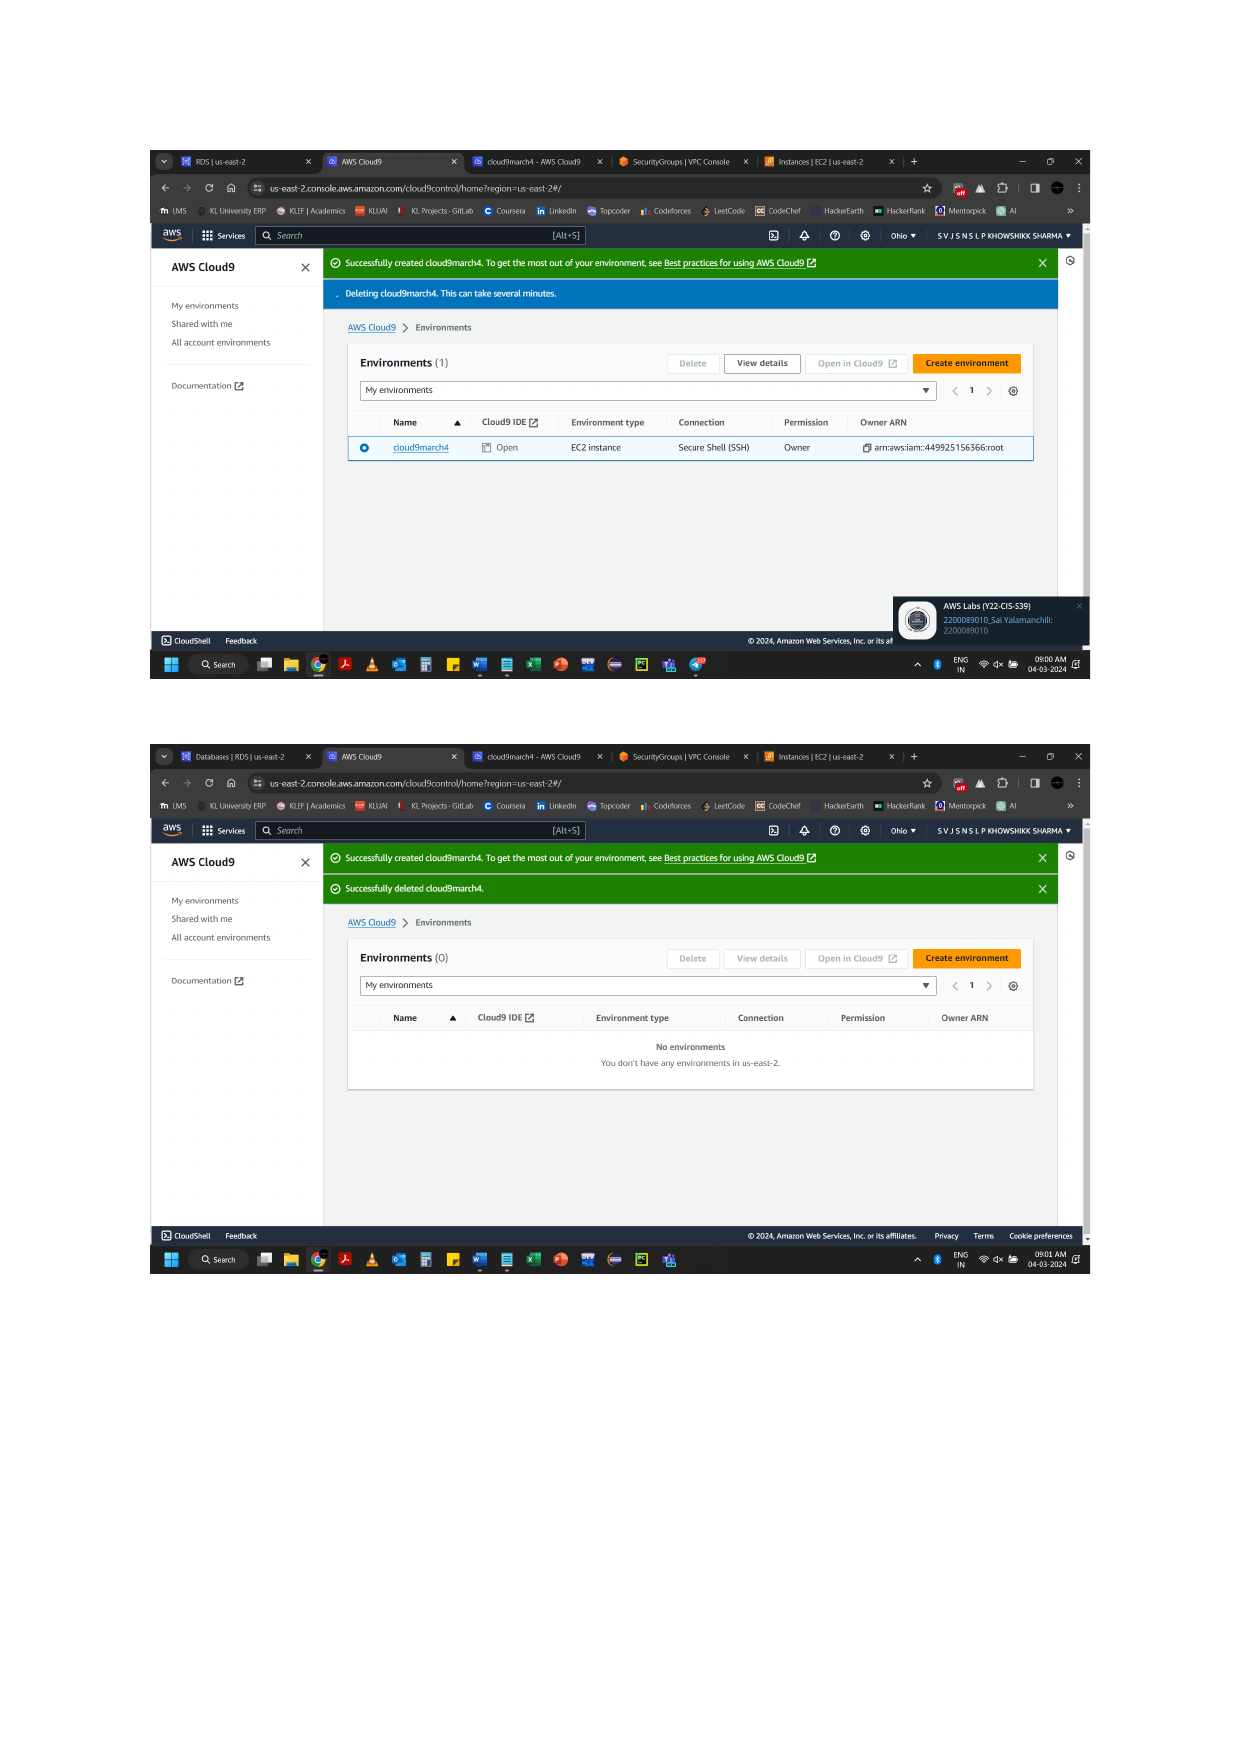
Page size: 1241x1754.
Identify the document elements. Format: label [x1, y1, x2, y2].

picture [150, 150, 1091, 679]
picture [150, 744, 1091, 1274]
